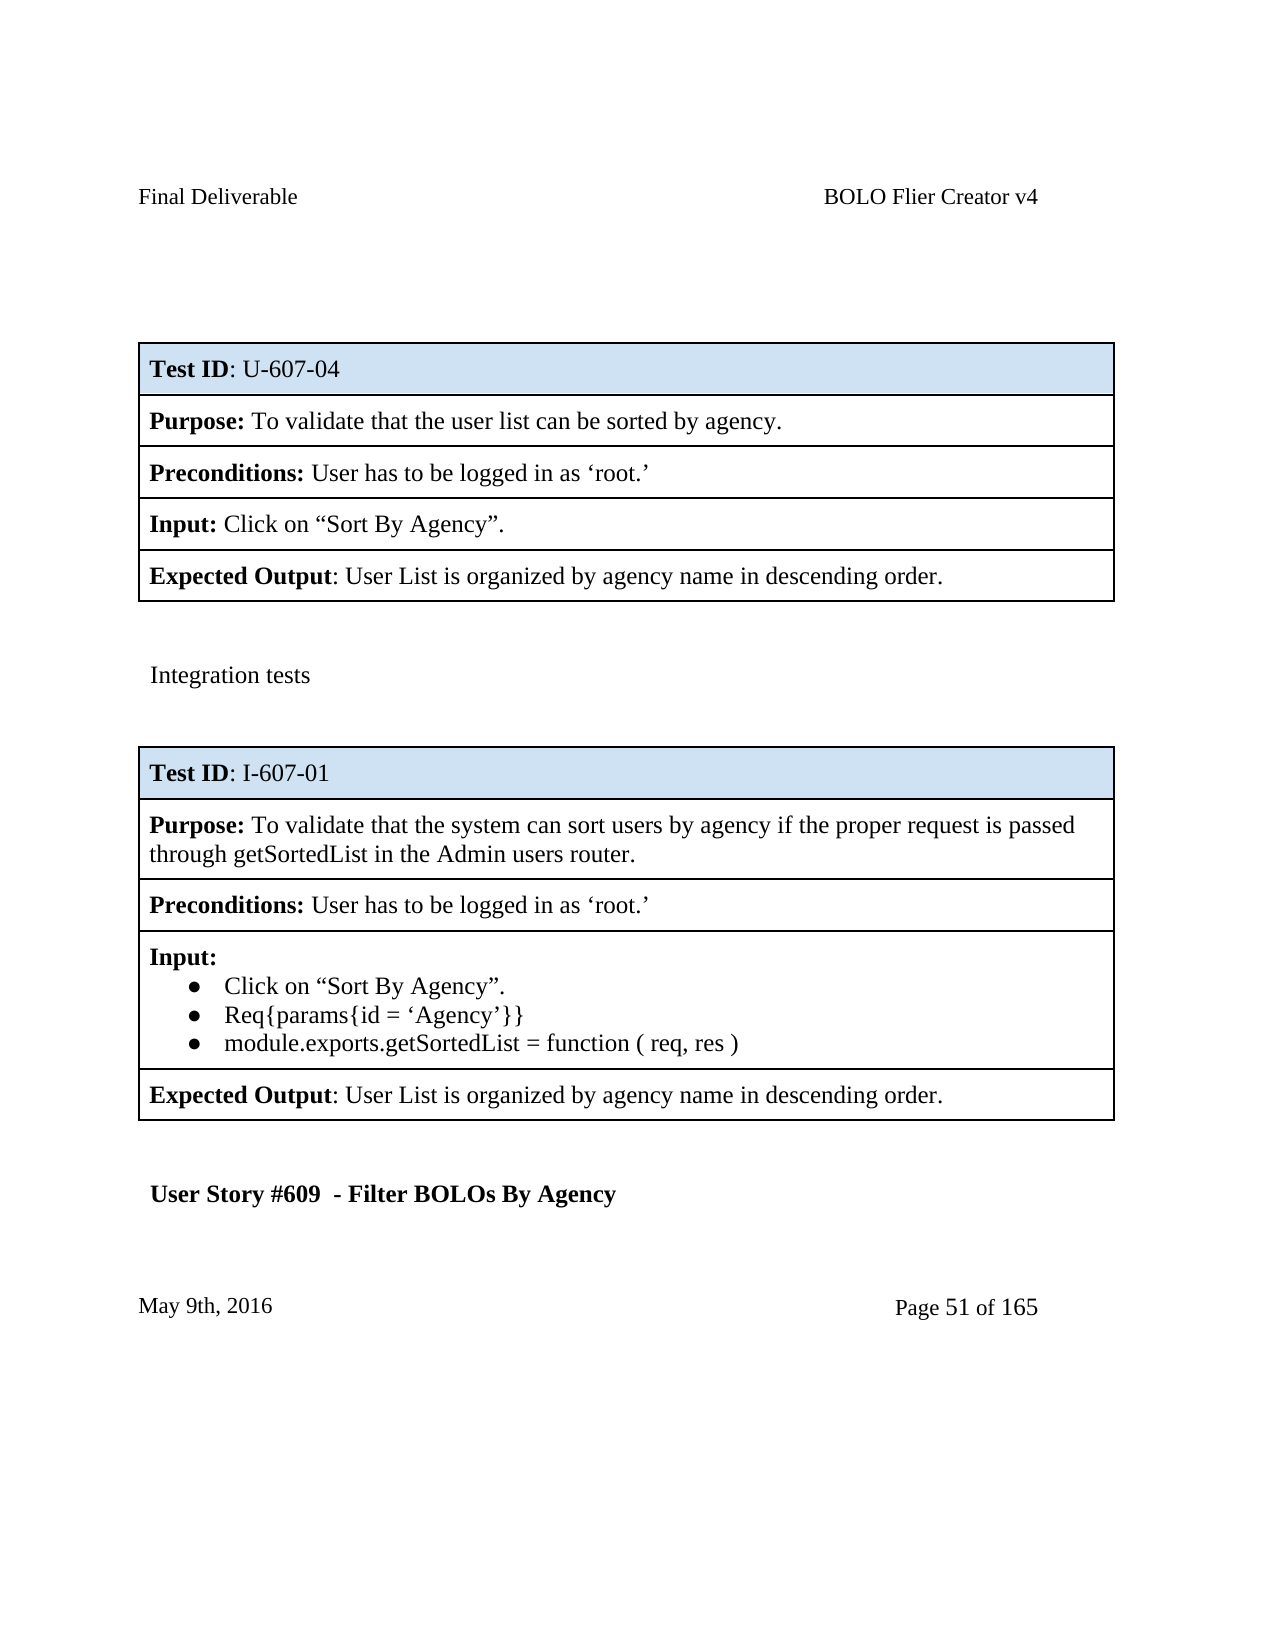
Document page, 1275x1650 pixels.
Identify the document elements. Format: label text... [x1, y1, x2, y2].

table_cell Purpose: To validate that the user list can be sorted by agency. [140, 396, 1113, 445]
table_cell Preconditions: User has to be logged in as ‘root.’ [140, 447, 1113, 497]
table_header Test ID: I-607-01 [140, 748, 1113, 798]
table_cell Input: Click on “Sort By Agency”. [140, 499, 1113, 548]
table_header Test ID: U-607-04 [140, 344, 1113, 393]
text User Story #609 - Filter BOLOs By Agency [150, 1179, 1125, 1208]
table_cell Expected Output: User List is organized by agency name in descending order. [140, 551, 1113, 600]
table_cell Purpose: To validate that the system can sort users by agency if the proper request is passed through getSortedList in the Admin users router. [140, 800, 1113, 878]
table_cell Expected Output: User List is organized by agency name in descending order. [140, 1070, 1113, 1119]
table_cell Input: Click on “Sort By Agency”. Req{params{id = ‘Agency’}} module.exports.getSortedList = function ( req, res ) [140, 932, 1113, 1068]
text Integration tests [150, 660, 1125, 688]
table_cell Preconditions: User has to be logged in as ‘root.’ [140, 880, 1113, 930]
